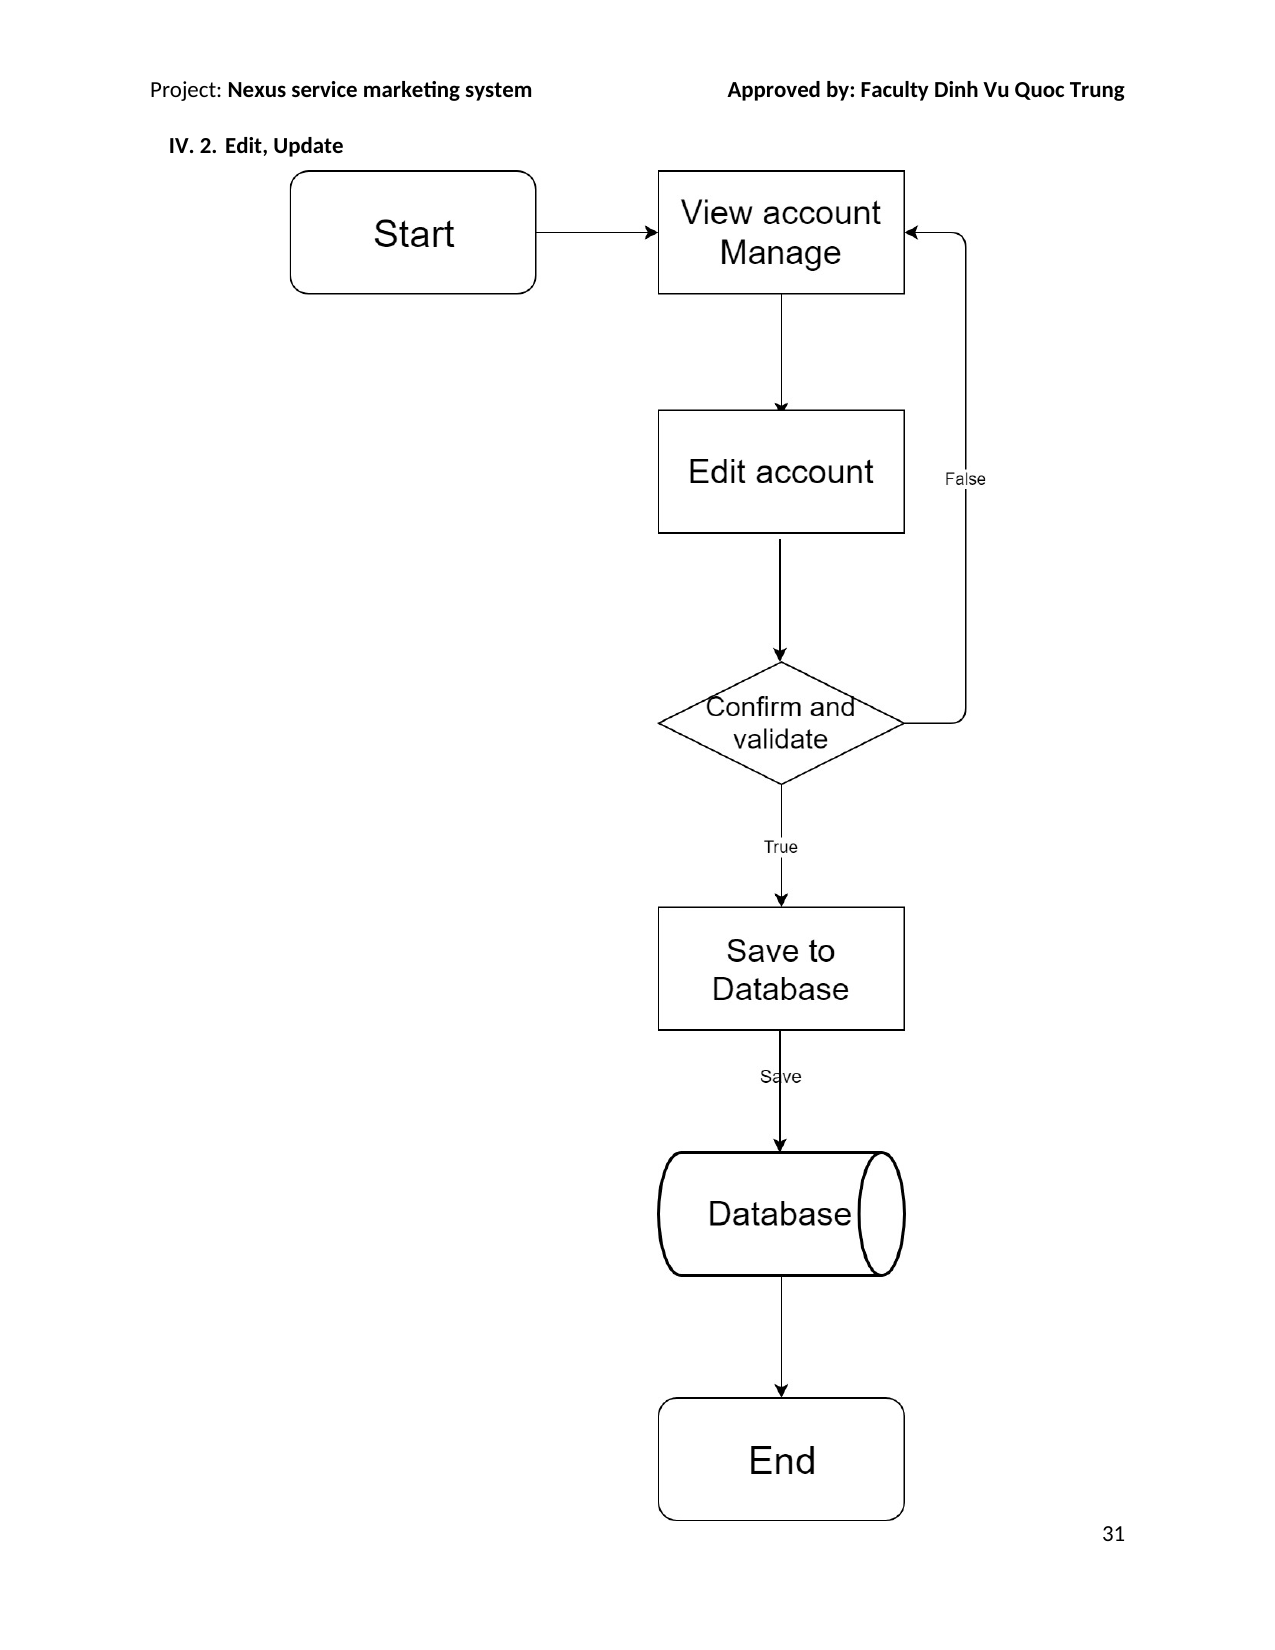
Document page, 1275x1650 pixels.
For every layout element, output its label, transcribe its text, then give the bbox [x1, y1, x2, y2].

list Edit, Update [169, 131, 1125, 159]
picture [289, 170, 986, 1521]
